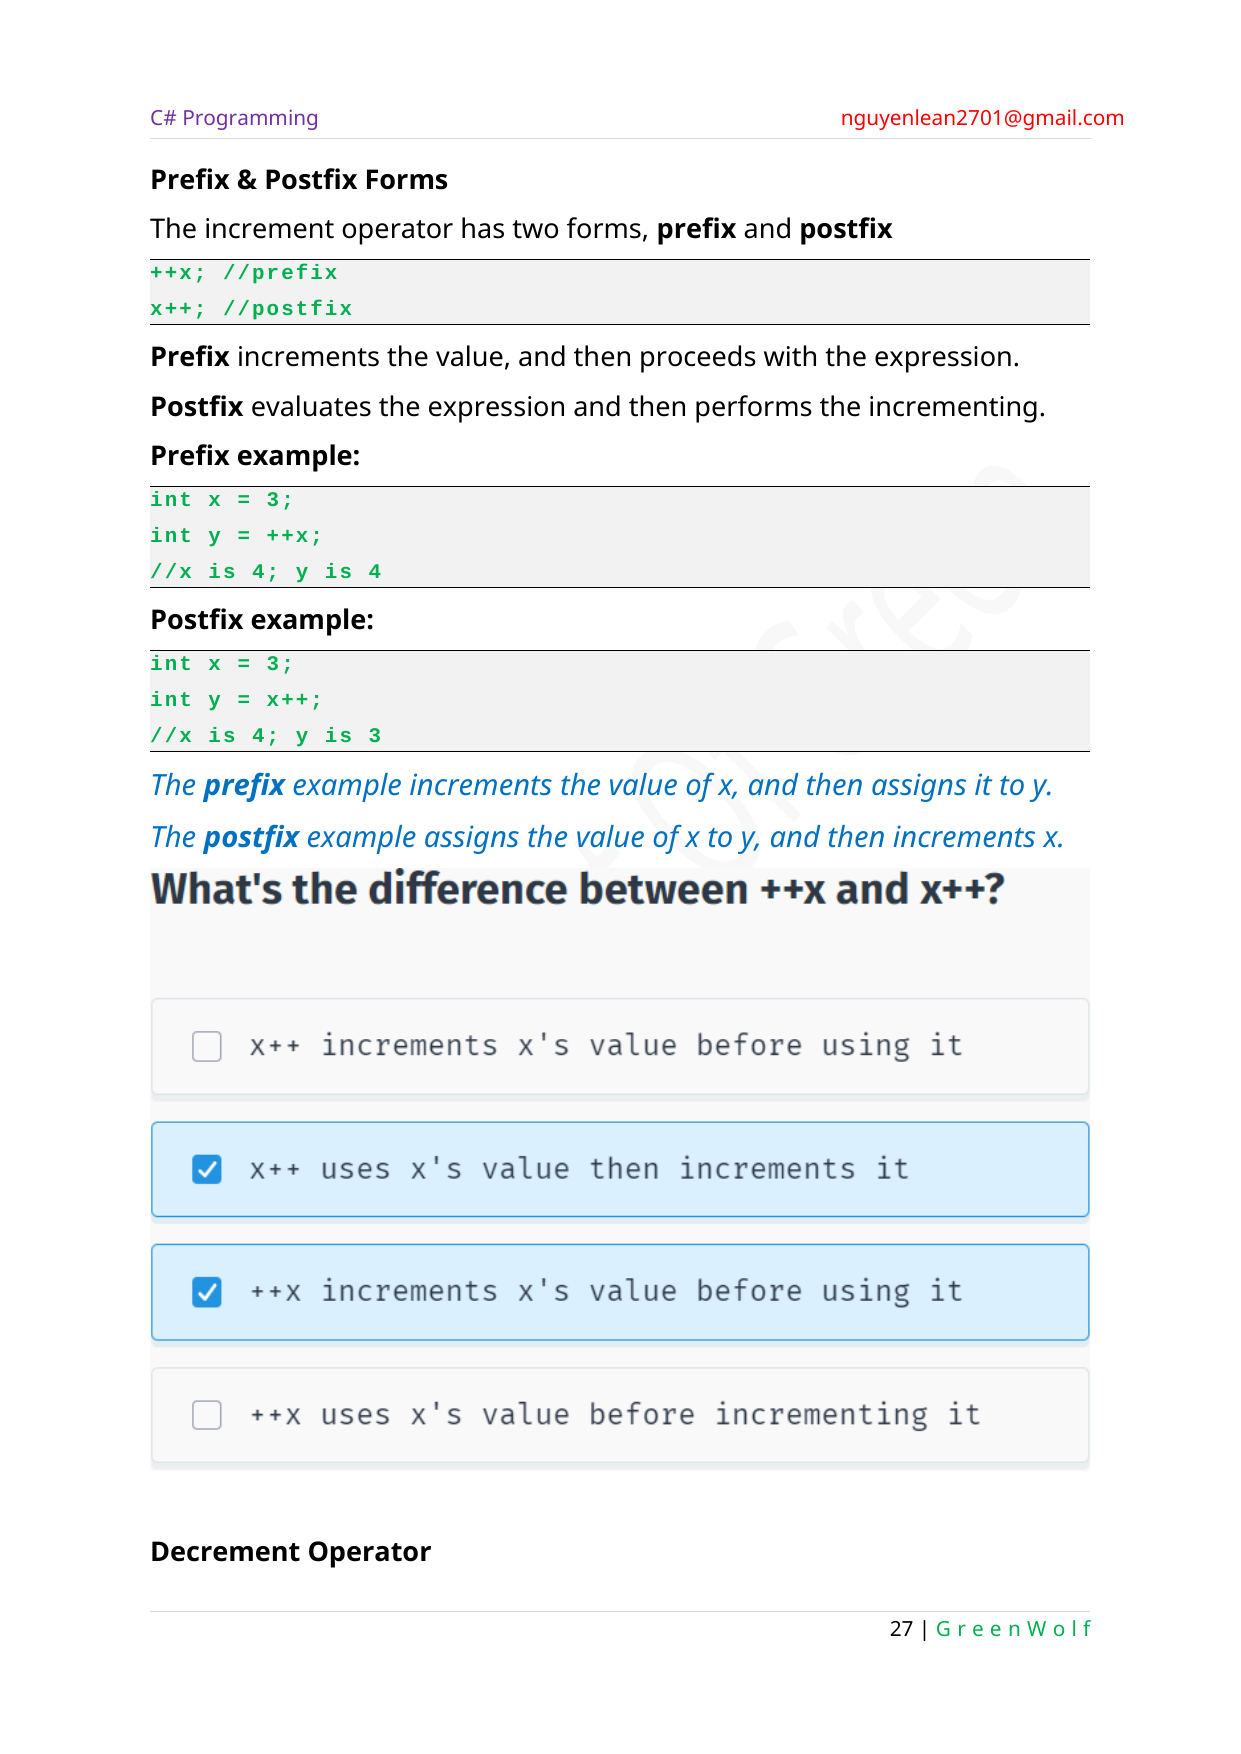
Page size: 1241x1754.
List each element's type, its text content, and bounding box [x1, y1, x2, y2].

text The postfix example assigns the value of x to y, and then increments x. [150, 817, 1090, 856]
text Prefix increments the value, and then proceeds with the expression. [150, 338, 1090, 374]
text int y = x++; [150, 686, 1090, 713]
text x++; //postfix [150, 295, 1090, 324]
text Prefix example: [150, 436, 1090, 473]
text int y = ++x; [150, 522, 1090, 549]
text int x = 3; [150, 487, 1090, 512]
text Prefix & Postfix Forms [150, 160, 1090, 197]
text Postfix evaluates the expression and then performs the incrementing. [150, 387, 1090, 424]
text The increment operator has two forms, prefix and postfix [150, 210, 1090, 247]
text int x = 3; [150, 651, 1090, 677]
text Postfix example: [150, 600, 1090, 637]
text Decrement Operator [150, 1532, 1090, 1569]
text ++x; //prefix [150, 260, 1090, 286]
picture [150, 868, 1091, 1471]
text The prefix example increments the value of x, and then assigns it to y. [150, 764, 1090, 804]
text //x is 4; y is 3 [150, 722, 1090, 751]
text //x is 4; y is 4 [150, 558, 1090, 587]
